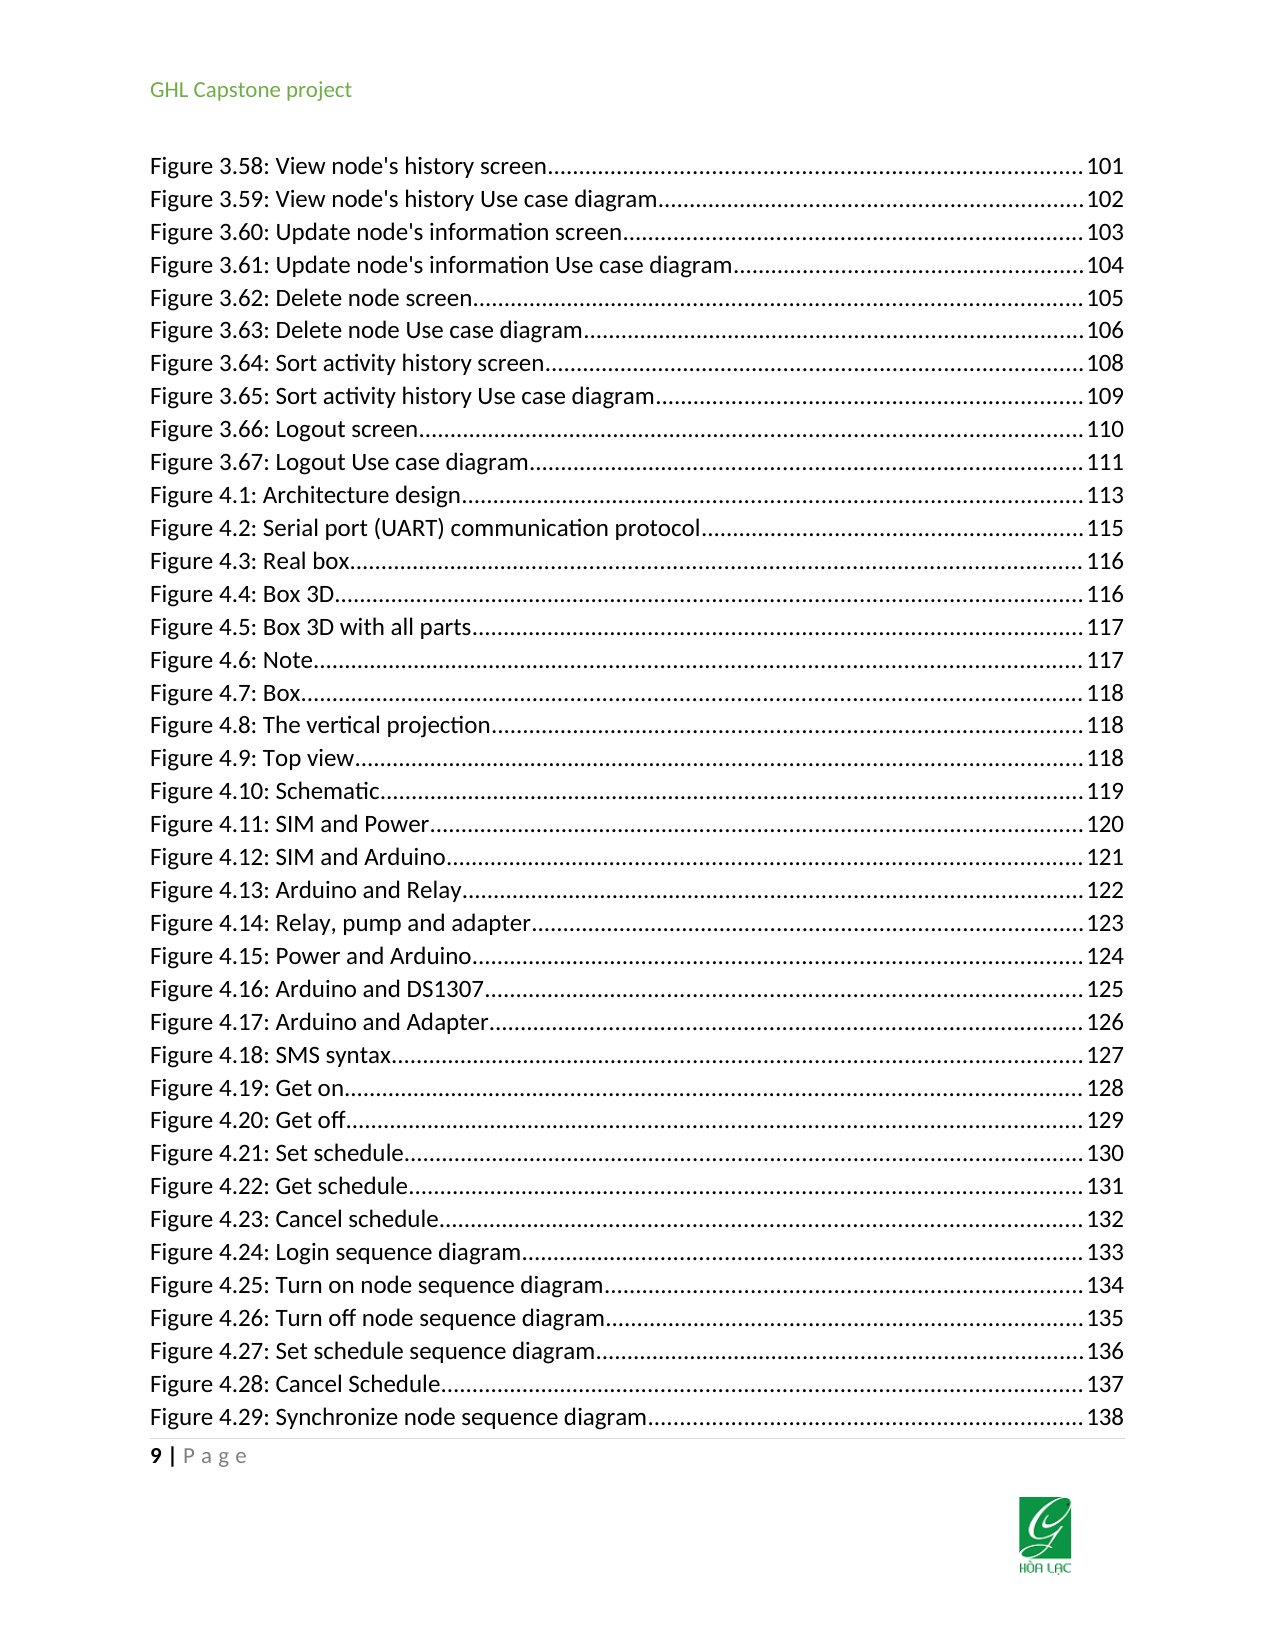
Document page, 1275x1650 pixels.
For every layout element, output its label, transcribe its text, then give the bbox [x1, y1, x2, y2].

text Figure 3.62: Delete node screen 105 [150, 282, 1125, 312]
text Figure 4.26: Turn off node sequence diagram 135 [150, 1302, 1125, 1333]
text Figure 4.16: Arduino and DS1307 125 [150, 973, 1125, 1003]
text Figure 4.29: Synchronize node sequence diagram 138 [150, 1401, 1125, 1431]
text Figure 4.22: Get schedule 131 [150, 1170, 1125, 1201]
text Figure 4.10: Schematic 119 [150, 775, 1125, 806]
text Figure 4.20: Get off 129 [150, 1104, 1125, 1135]
text Figure 4.14: Relay, pump and adapter 123 [150, 907, 1125, 938]
text Figure 4.11: SIM and Power 120 [150, 808, 1125, 839]
text Figure 3.64: Sort activity history screen 108 [150, 347, 1125, 378]
text Figure 3.65: Sort activity history Use case diagram 109 [150, 380, 1125, 411]
text Figure 4.19: Get on 128 [150, 1072, 1125, 1102]
text Figure 4.2: Serial port (UART) communication protocol 115 [150, 512, 1125, 543]
text Figure 4.5: Box 3D with all parts 117 [150, 611, 1125, 641]
text Figure 4.7: Box 118 [150, 677, 1125, 707]
text Figure 4.25: Turn on node sequence diagram 134 [150, 1269, 1125, 1300]
text Figure 4.8: The vertical projection 118 [150, 709, 1125, 740]
text Figure 3.61: Update node's information Use case diagram 104 [150, 249, 1125, 279]
text Figure 4.9: Top view 118 [150, 742, 1125, 773]
text Figure 4.24: Login sequence diagram 133 [150, 1236, 1125, 1267]
text Figure 4.12: SIM and Arduino 121 [150, 841, 1125, 872]
text Figure 4.15: Power and Arduino 124 [150, 940, 1125, 971]
text Figure 3.58: View node's history screen 101 [150, 150, 1125, 181]
text Figure 3.67: Logout Use case diagram 111 [150, 446, 1125, 477]
text Figure 4.28: Cancel Schedule 137 [150, 1368, 1125, 1398]
text Figure 4.1: Architecture design 113 [150, 479, 1125, 510]
text Figure 3.66: Logout screen 110 [150, 413, 1125, 444]
text Figure 4.3: Real box 116 [150, 545, 1125, 576]
text Figure 3.60: Update node's information screen 103 [150, 216, 1125, 246]
picture [1019, 1497, 1072, 1575]
text Figure 4.23: Cancel schedule 132 [150, 1203, 1125, 1234]
text Figure 4.18: SMS syntax 127 [150, 1039, 1125, 1069]
text Figure 4.17: Arduino and Adapter 126 [150, 1006, 1125, 1036]
text Figure 4.27: Set schedule sequence diagram 136 [150, 1335, 1125, 1366]
text Figure 4.6: Note 117 [150, 644, 1125, 674]
text Figure 4.21: Set schedule 130 [150, 1137, 1125, 1168]
text Figure 3.59: View node's history Use case diagram 102 [150, 183, 1125, 213]
text Figure 3.63: Delete node Use case diagram 106 [150, 314, 1125, 345]
text Figure 4.13: Arduino and Relay 122 [150, 874, 1125, 905]
text Figure 4.4: Box 3D 116 [150, 578, 1125, 608]
